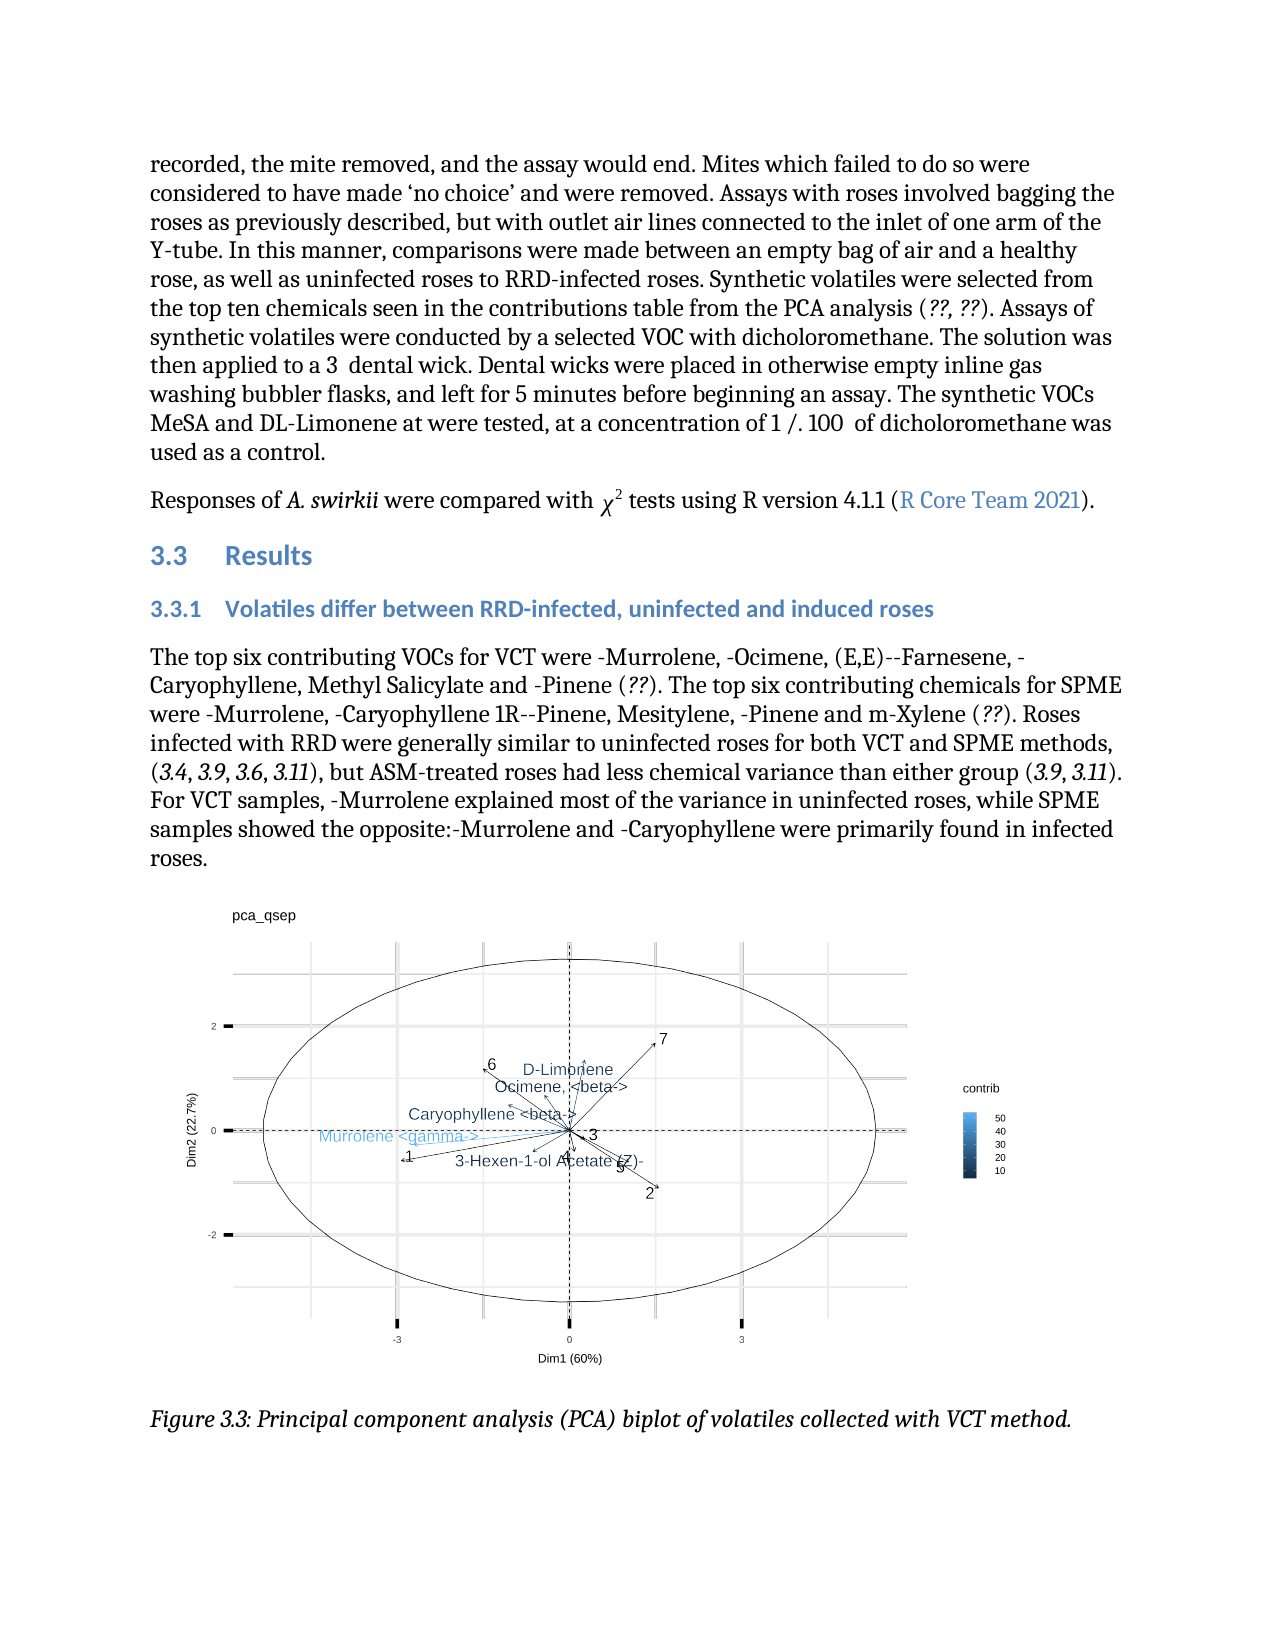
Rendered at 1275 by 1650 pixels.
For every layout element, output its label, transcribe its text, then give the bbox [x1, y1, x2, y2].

text The top six contributing VOCs for VCT were -Murrolene, -Ocimene, (E,E)--Farnesene, -Caryophyllene, Methyl Salicylate and -Pinene (??). The top six contributing chemicals for SPME were -Murrolene, -Caryophyllene 1R--Pinene, Mesitylene, -Pinene and m-Xylene (??). Roses infected with RRD were generally similar to uninfected roses for both VCT and SPME methods, (3.4, 3.9, 3.6, 3.11), but ASM-treated roses had less chemical variance than either group (3.9, 3.11). For VCT samples, -Murrolene explained most of the variance in uninfected roses, while SPME samples showed the opposite:-Murrolene and -Caryophyllene were primarily found in infected roses. [150, 643, 1125, 873]
text Figure 3.3: Principal component analysis (PCA) biplot of volatiles collected with VCT method. [150, 1404, 1125, 1433]
subtitle 3.3.1 Volatiles differ between RRD-infected, uninfected and induced roses [150, 593, 1125, 624]
picture [168, 891, 1044, 1384]
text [150, 150, 1125, 466]
subtitle 3.3 Results [150, 537, 1125, 573]
text Responses of A. swirkii were compared with tests using R version 4.1.1 (R Core Team 2021). [150, 485, 1125, 516]
